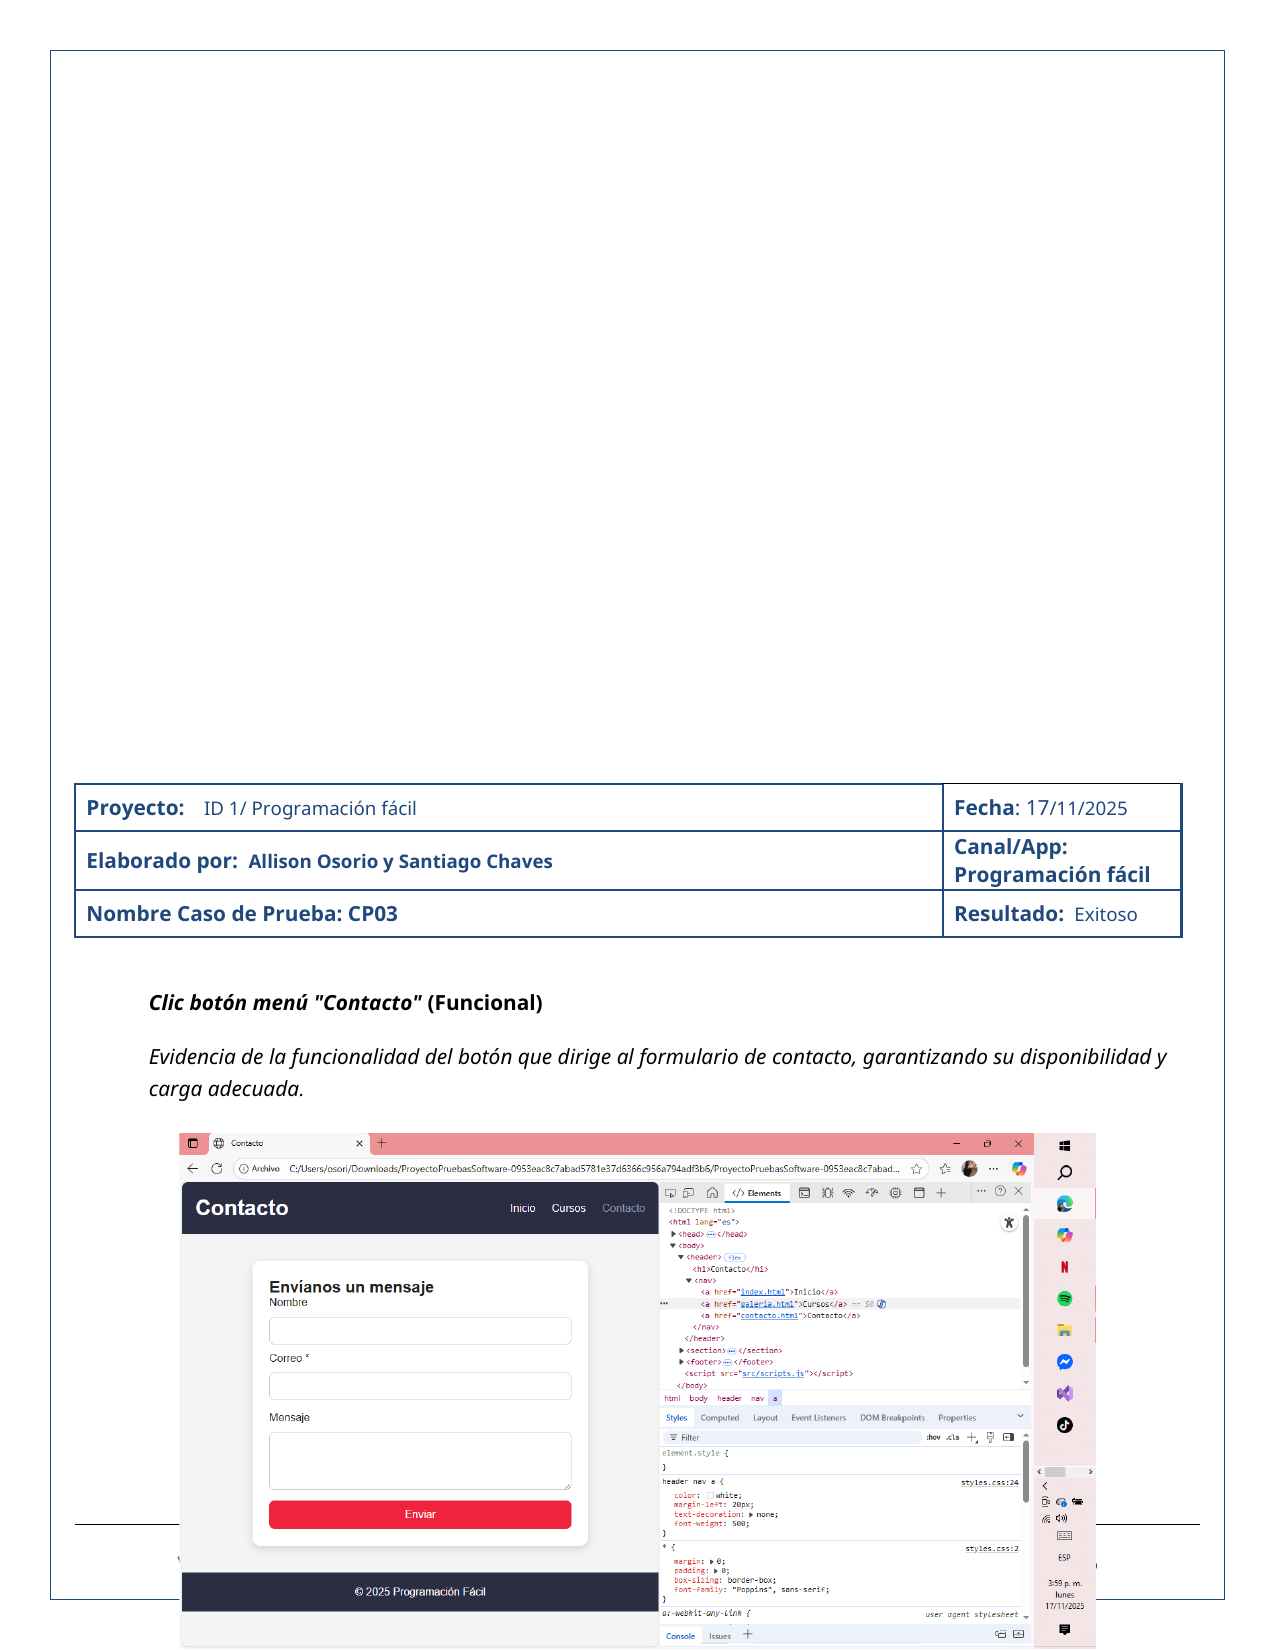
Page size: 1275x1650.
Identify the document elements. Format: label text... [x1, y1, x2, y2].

table_cell Nombre Caso de Prueba: CP03 [76, 891, 942, 936]
picture [179, 1133, 1096, 1649]
text Evidencia de la funcionalidad del botón que dirige al formulario de contacto, garantizando su disponibilidad y carga adecuada. [149, 1042, 1200, 1103]
table_header Fecha: 17/11/2025 [944, 784, 1180, 830]
table_cell Elaborado por: Allison Osorio y Santiago Chaves [76, 832, 942, 889]
table_cell Resultado: Exitoso [944, 891, 1180, 936]
text Clic botón menú "Contacto" (Funcional) [149, 988, 1200, 1017]
table_cell Canal/App: Programación fácil [944, 832, 1180, 889]
table_header Proyecto: ID 1/ Programación fácil [76, 785, 942, 830]
